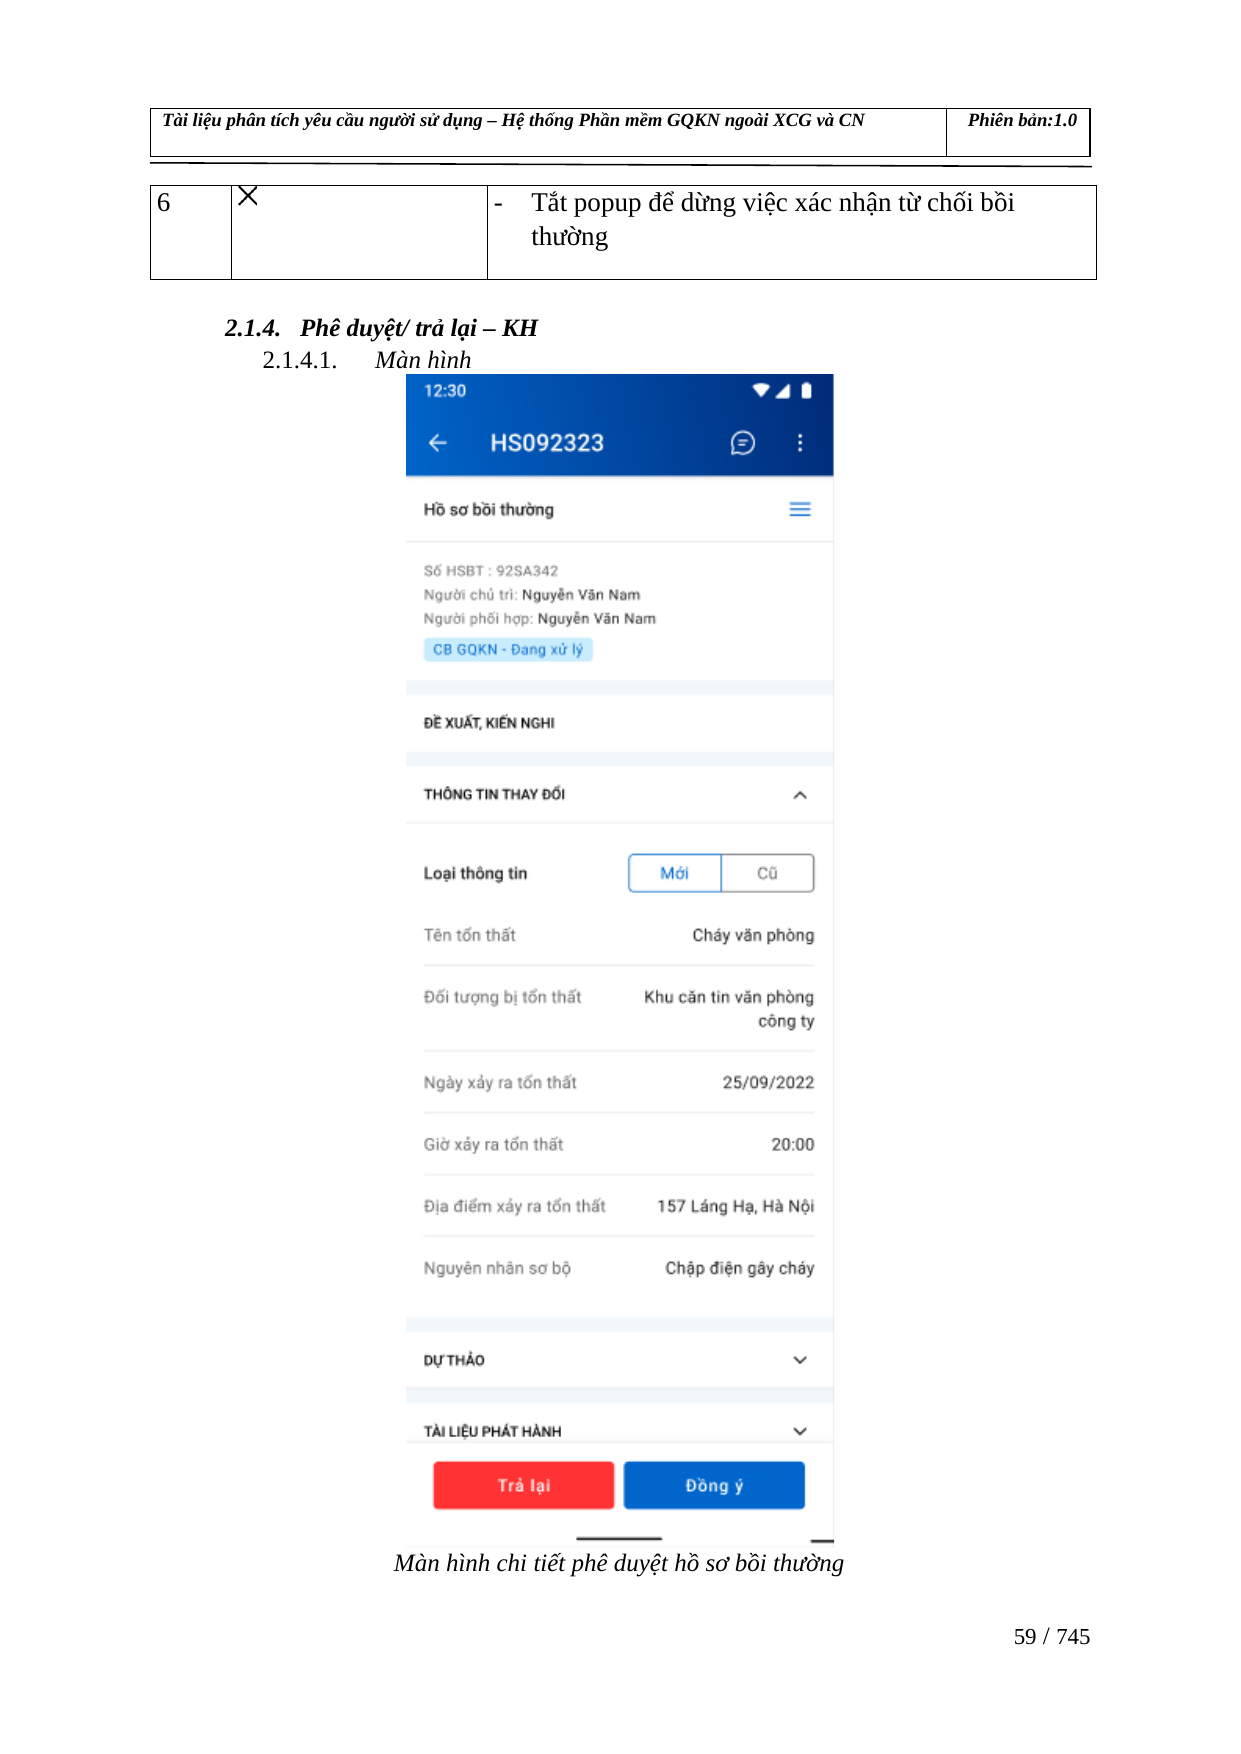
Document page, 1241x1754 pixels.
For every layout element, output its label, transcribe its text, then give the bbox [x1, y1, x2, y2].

table_cell Tắt popup để dừng việc xác nhận từ chối bồi thường [488, 186, 1096, 279]
table_cell 6 [151, 186, 231, 279]
picture [237, 186, 257, 206]
subtitle Màn hình [262, 346, 1090, 374]
subtitle Phê duyệt/ trả lại – KH [225, 313, 1090, 341]
text Màn hình chi tiết phê duyệt hồ sơ bồi thường [150, 1548, 1090, 1577]
table_cell [232, 186, 487, 279]
picture [406, 374, 835, 1548]
